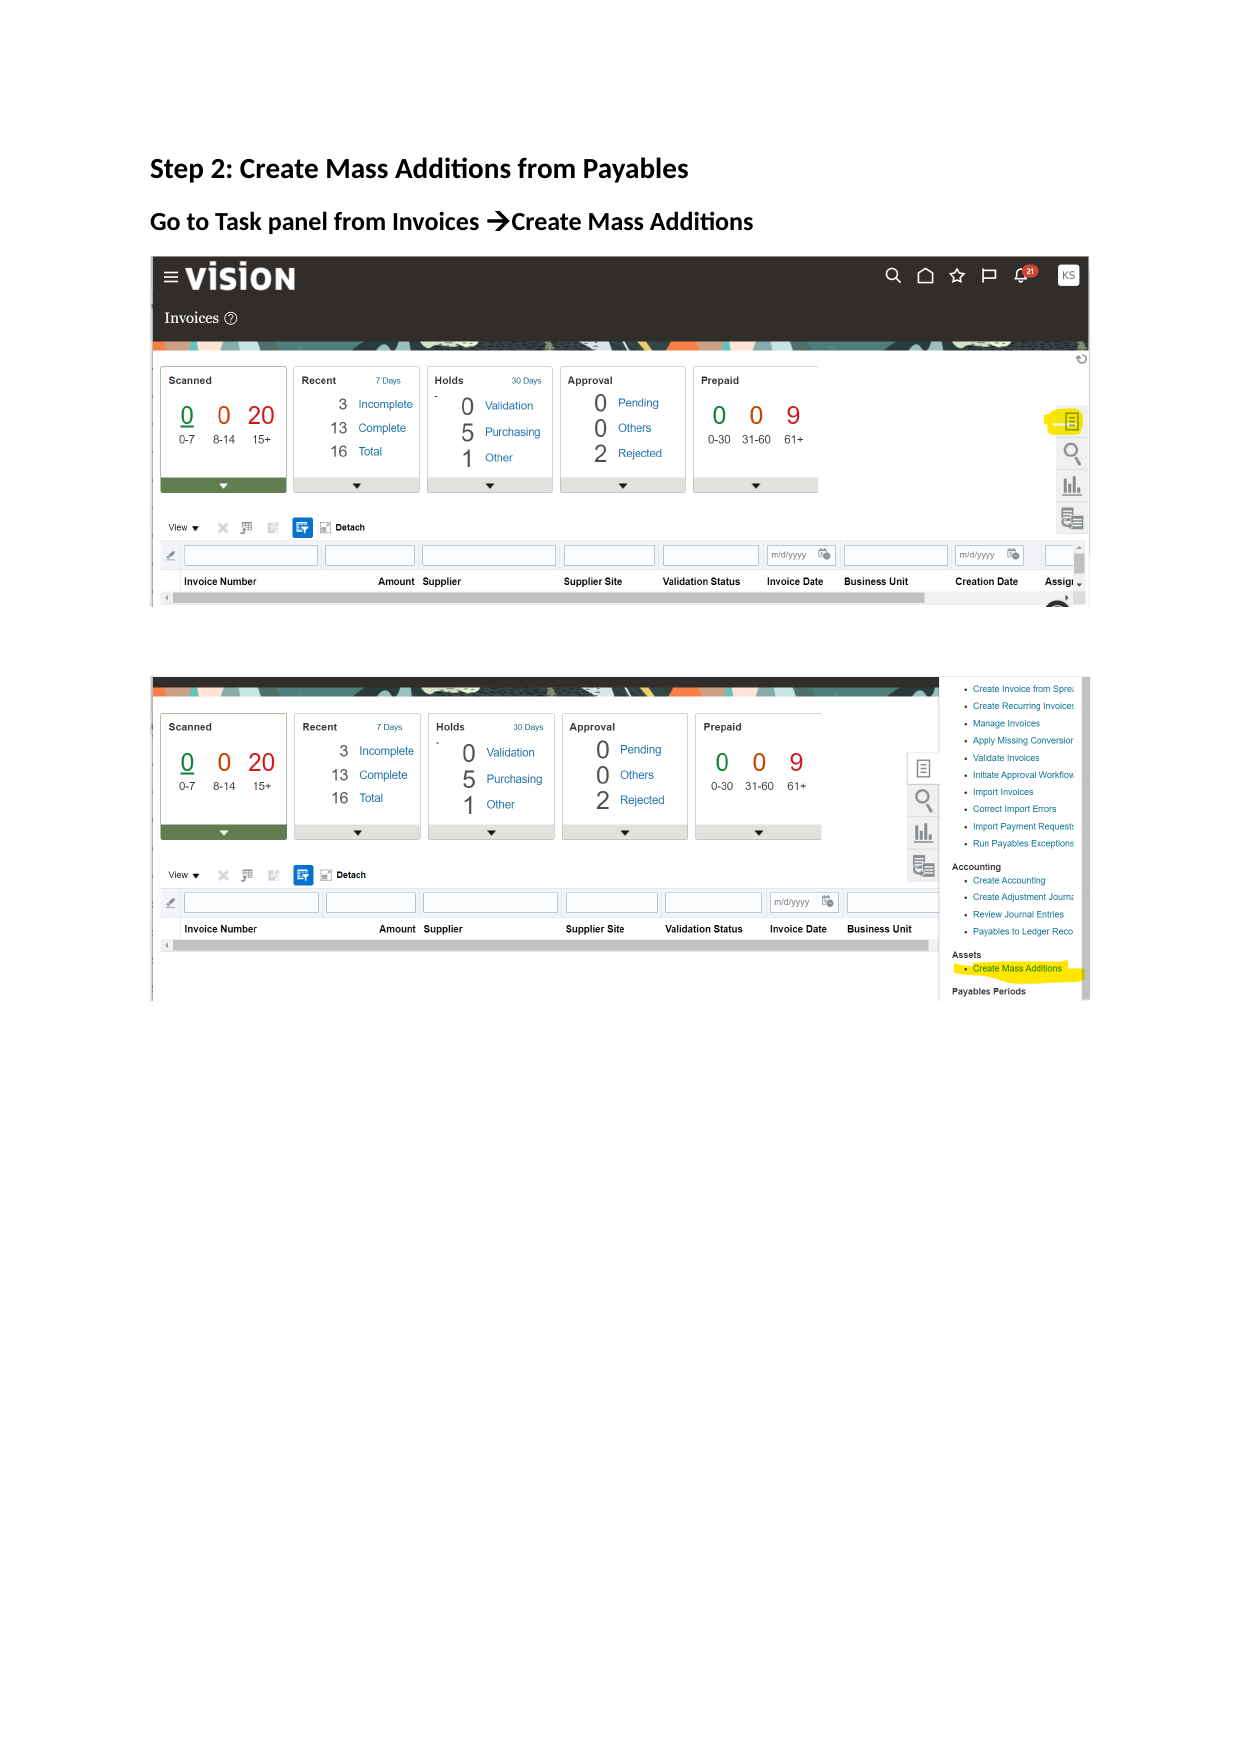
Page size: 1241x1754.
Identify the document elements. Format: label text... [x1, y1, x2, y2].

picture [150, 676, 1091, 1001]
text Go to Task panel from Invoices Create Mass Additions [150, 205, 1090, 237]
picture [150, 256, 1091, 607]
text Step 2: Create Mass Additions from Payables [150, 150, 1090, 186]
